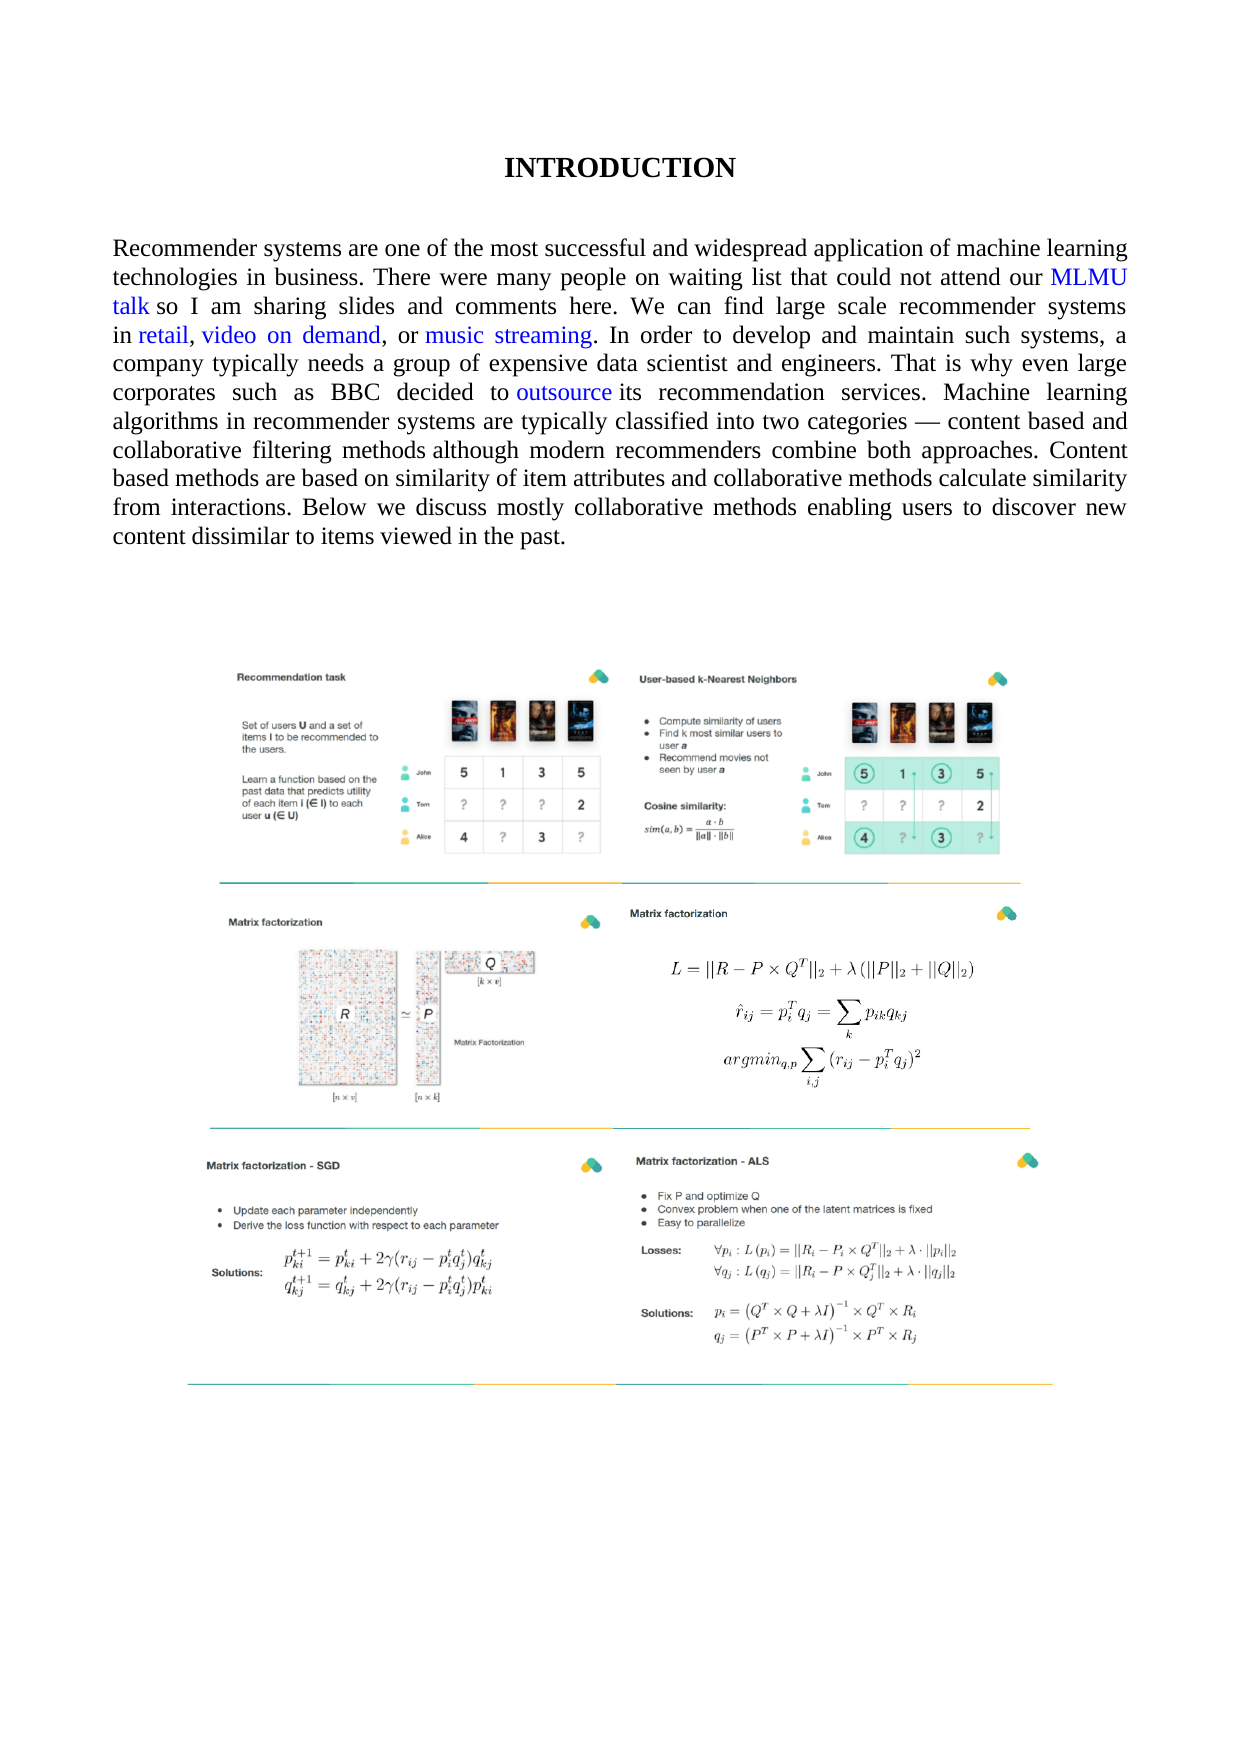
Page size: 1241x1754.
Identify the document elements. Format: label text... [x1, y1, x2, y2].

picture [187, 1139, 1053, 1385]
text Recommender systems are one of the most successful and widespread application of machine learning technologies in business. There were many people on waiting list that could not attend our MLMU talk so I am sharing slides and comments here. We can find large scale recommender systems in retail, video on demand, or music streaming. In order to develop and maintain such systems, a company typically needs a group of expensive data scientist and engineers. That is why even large corporates such as BBC decided to outsource its recommendation services. Machine learning algorithms in recommender systems are typically classified into two categories — content based and collaborative filtering methods although modern recommenders combine both approaches. Content based methods are based on similarity of item attributes and collaborative methods calculate similarity from interactions. Below we discuss mostly collaborative methods enabling users to discover new content dissimilar to items viewed in the past. [112, 233, 1128, 550]
text INTRODUCTION [112, 150, 1128, 183]
picture [219, 657, 1021, 884]
picture [210, 893, 1031, 1129]
